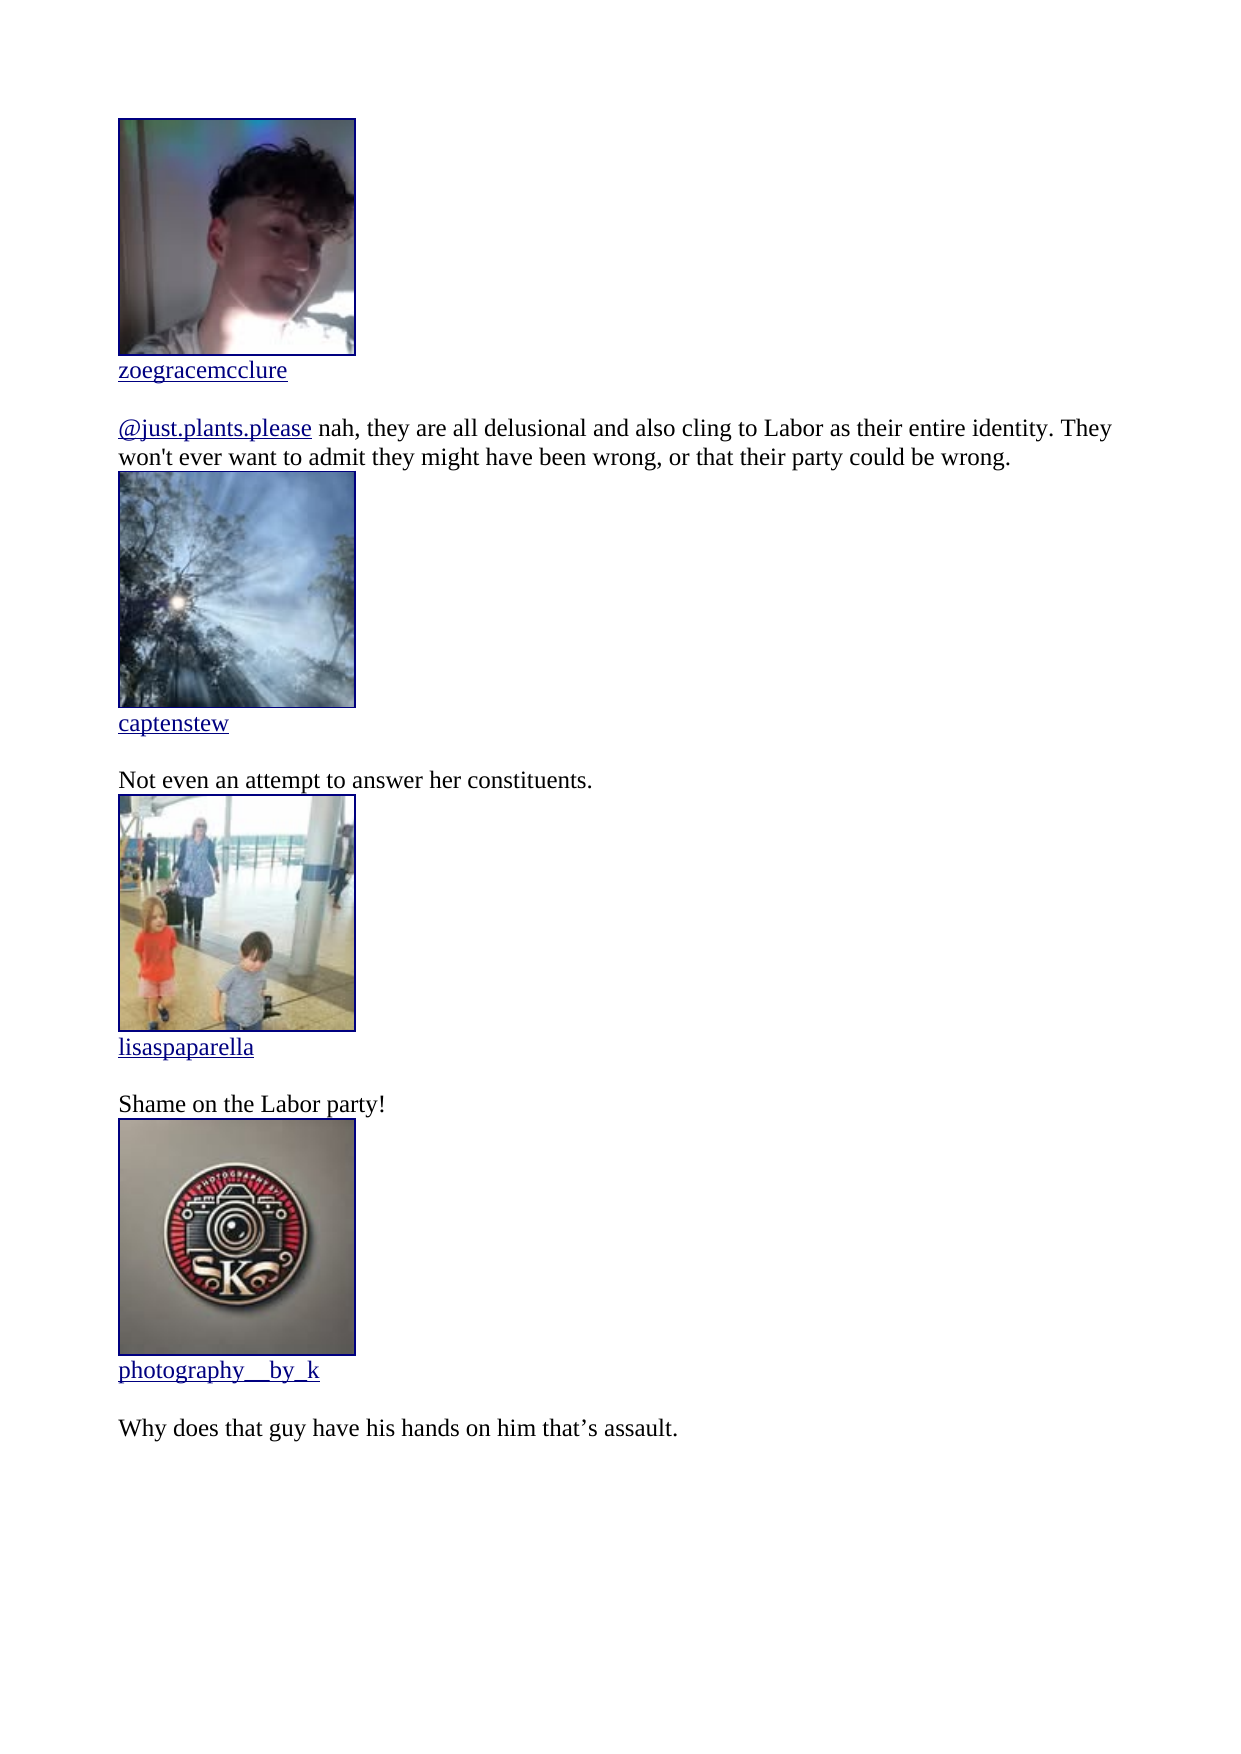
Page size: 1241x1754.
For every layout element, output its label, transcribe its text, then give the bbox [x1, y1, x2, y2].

picture [120, 120, 354, 354]
text zoegracemcclure [118, 356, 1122, 384]
picture [120, 796, 354, 1030]
text Why does that guy have his hands on him that’s assault. [118, 1413, 1122, 1442]
text @just.plants.please nah, they are all delusional and also cling to Labor as their entire identity. They won't ever want to admit they might have been wrong, or that their party could be wrong. [118, 413, 1122, 471]
text Not even an attempt to answer her constituents. [118, 766, 1122, 794]
picture [120, 1120, 354, 1354]
text Shame on the Labor party! [118, 1089, 1122, 1118]
text lisaspaparella [118, 1032, 1122, 1061]
text photography__by_k [118, 1356, 1122, 1384]
picture [120, 472, 354, 707]
text captenstew [118, 708, 1122, 737]
